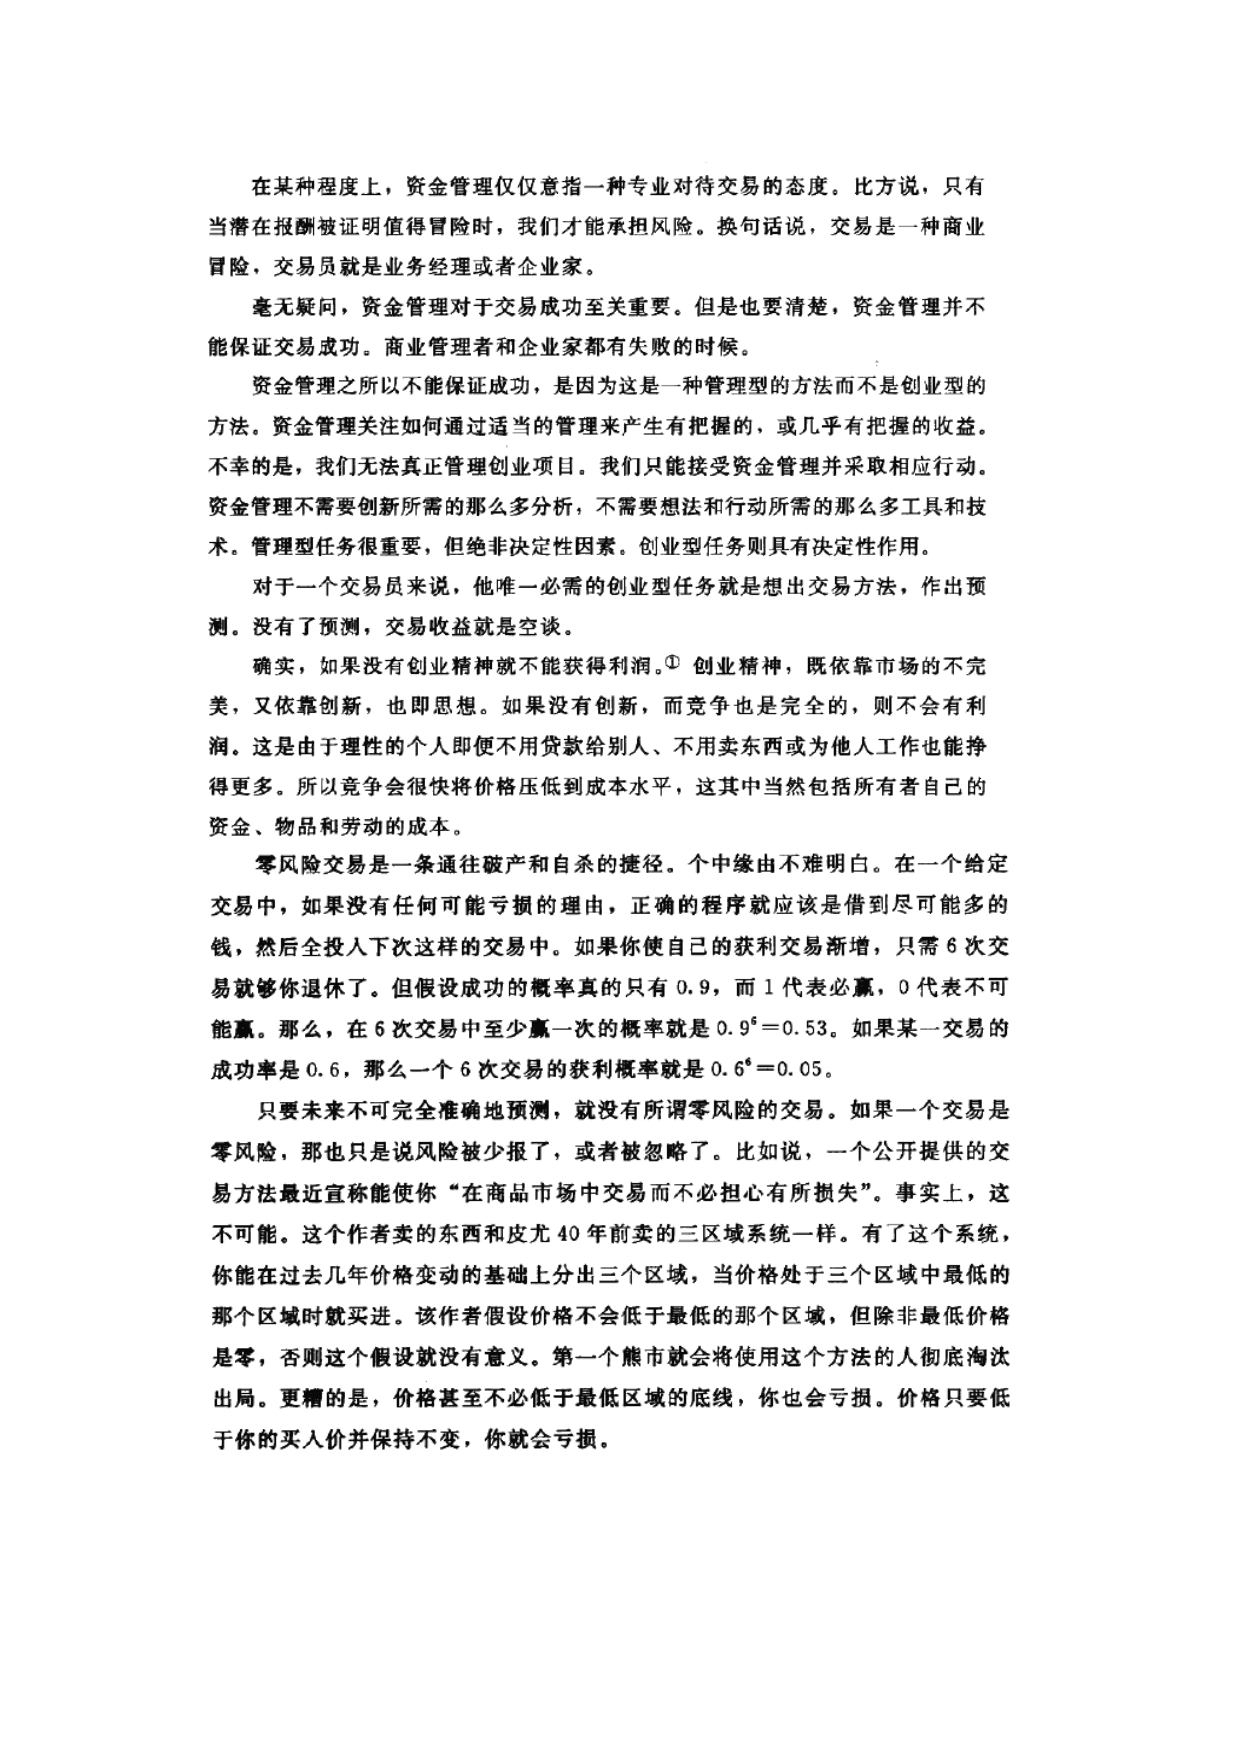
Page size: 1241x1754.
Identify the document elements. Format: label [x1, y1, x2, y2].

picture [187, 162, 1053, 1463]
